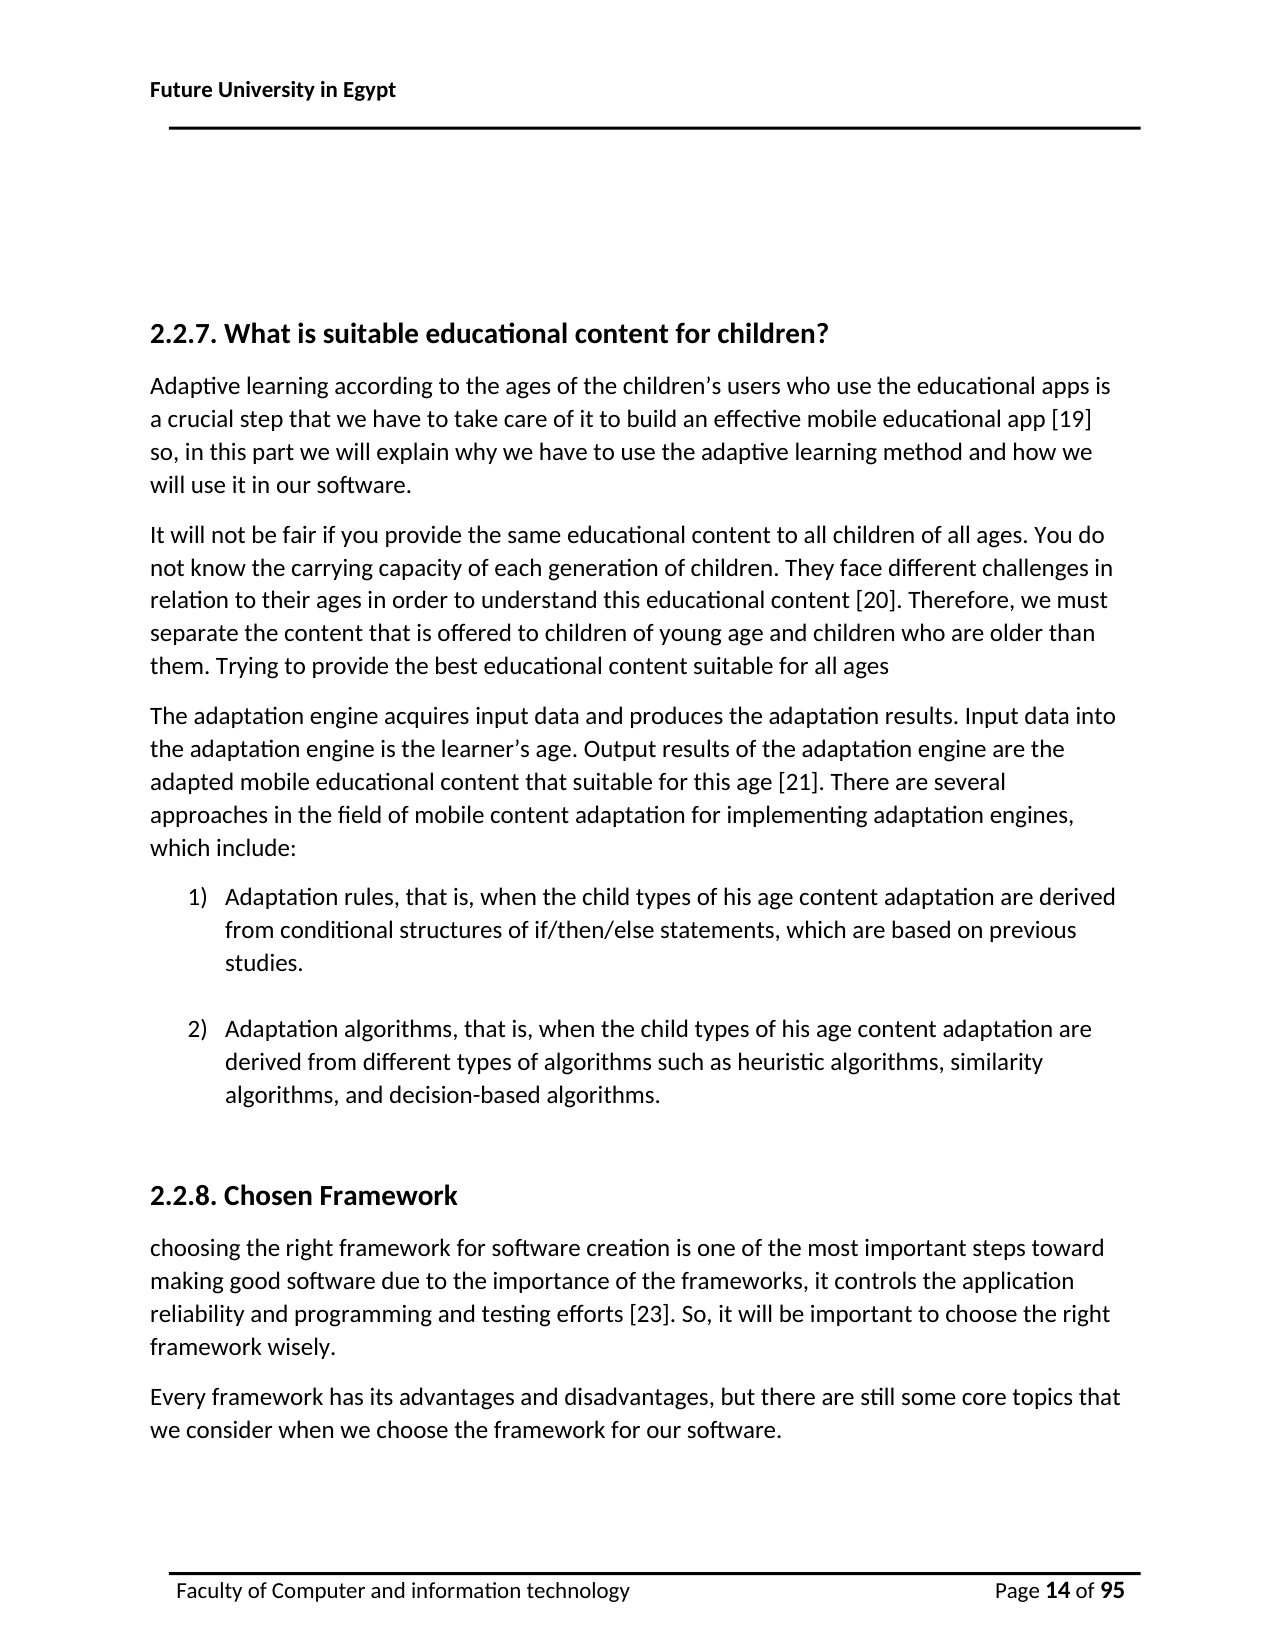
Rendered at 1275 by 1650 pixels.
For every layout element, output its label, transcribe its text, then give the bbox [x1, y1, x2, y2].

text choosing the right framework for software creation is one of the most important steps toward making good software due to the importance of the frameworks, it controls the application reliability and programming and testing efforts [23]. So, it will be important to choose the right framework wisely. [150, 1233, 1125, 1362]
list Adaptation algorithms, that is, when the child types of his age content adaptation are derived from different types of algorithms such as heuristic algorithms, similarity algorithms, and decision-based algorithms. [187, 1013, 1125, 1109]
list Adaptation rules, that is, when the child types of his age content adaptation are derived from conditional structures of if/then/else statements, which are based on previous studies. [187, 881, 1125, 978]
text 2.2.7. What is suitable educational content for children? [150, 315, 1125, 351]
text 2.2.8. Chosen Framework [150, 1177, 1125, 1213]
text Adaptive learning according to the ages of the children’s users who use the educational apps is a crucial step that we have to take care of it to build an effective mobile educational app [19] so, in this part we will explain why we have to use the adaptive learning method and how we will use it in our software. [150, 370, 1125, 500]
text It will not be fair if you provide the same educational content to all children of all ages. You do not know the carrying capacity of each generation of children. They face different challenges in relation to their ages in order to understand this educational content [20]. Therefore, we must separate the content that is offered to children of young age and children who are older than them. Trying to provide the best educational content suitable for all ages [150, 519, 1125, 681]
text The adaptation engine acquires input data and produces the adaptation results. Input data into the adaptation engine is the learner’s age. Output results of the adaptation engine are the adapted mobile educational content that suitable for this age [21]. There are several approaches in the field of mobile content adaptation for implementing adaptation engines, which include: [150, 700, 1125, 862]
text Every framework has its advantages and disadvantages, but there are still some core topics that we consider when we choose the framework for our software. [150, 1381, 1125, 1444]
